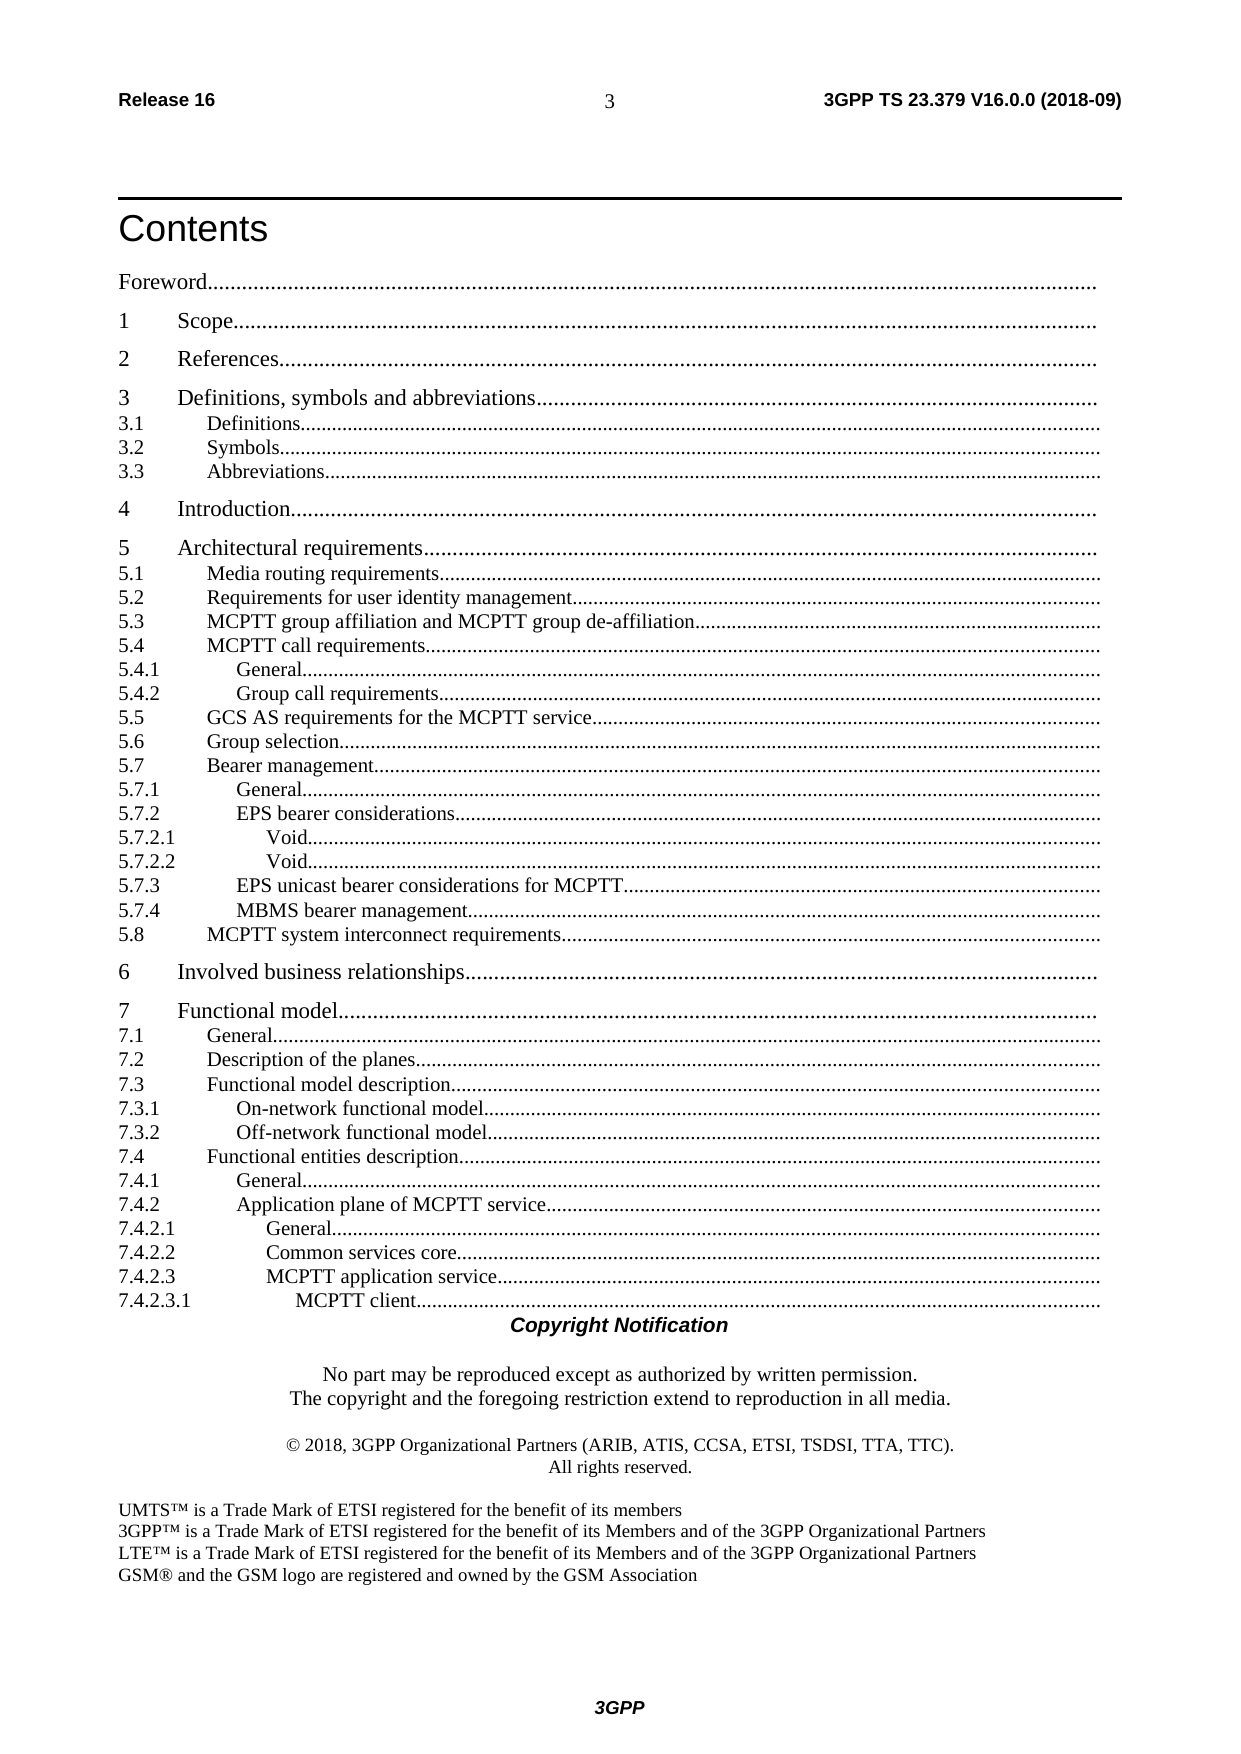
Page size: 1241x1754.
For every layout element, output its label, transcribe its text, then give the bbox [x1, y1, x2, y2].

text Contents [118, 200, 1122, 249]
